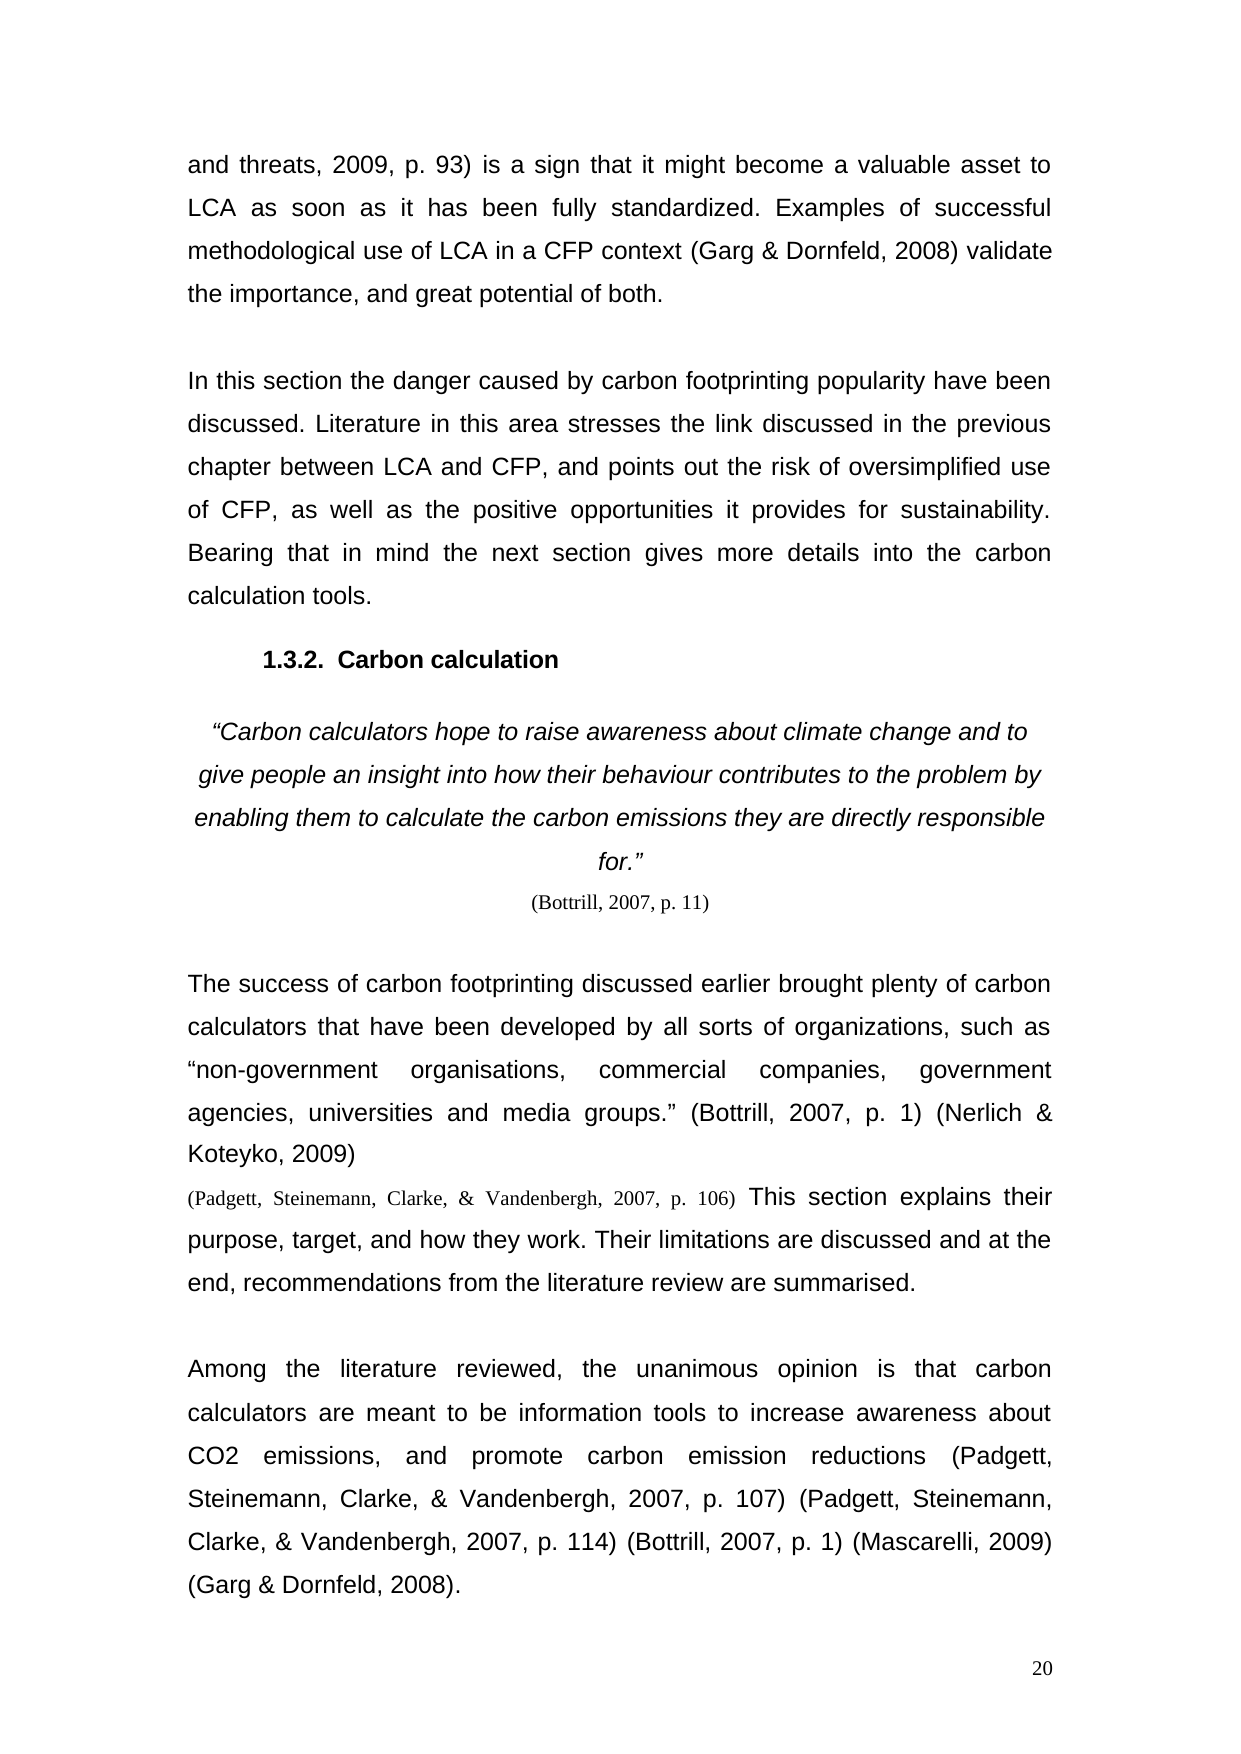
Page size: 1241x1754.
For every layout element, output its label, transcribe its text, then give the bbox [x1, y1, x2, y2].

text This section explains their purpose, target, and how they work. Their limitations are discussed and at the end, recommendations from the literature review are summarised. [187, 1182, 1053, 1297]
text “Carbon calculators hope to raise awareness about climate change and to give people an insight into how their behaviour contributes to the problem by enabling them to calculate the carbon emissions they are directly responsible for.” [187, 717, 1053, 875]
text The success of carbon footprinting discussed earlier brought plenty of carbon calculators that have been developed by all sorts of organizations, such as “non-government organisations, commercial companies, government agencies, universities and media groups.” [187, 969, 1053, 1168]
subtitle Carbon calculation [262, 645, 1053, 674]
text In this section the danger caused by carbon footprinting popularity have been discussed. Literature in this area stresses the link discussed in the previous chapter between LCA and CFP, and points out the risk of oversimplified use of CFP, as well as the positive opportunities it provides for sustainability. Bearing that in mind the next section gives more details into the carbon calculation tools. [187, 366, 1053, 610]
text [187, 150, 1053, 308]
text Among the literature reviewed, the unanimous opinion is that carbon calculators are meant to be information tools to increase awareness about CO2 emissions, and promote carbon emission reductions . [187, 1354, 1053, 1599]
